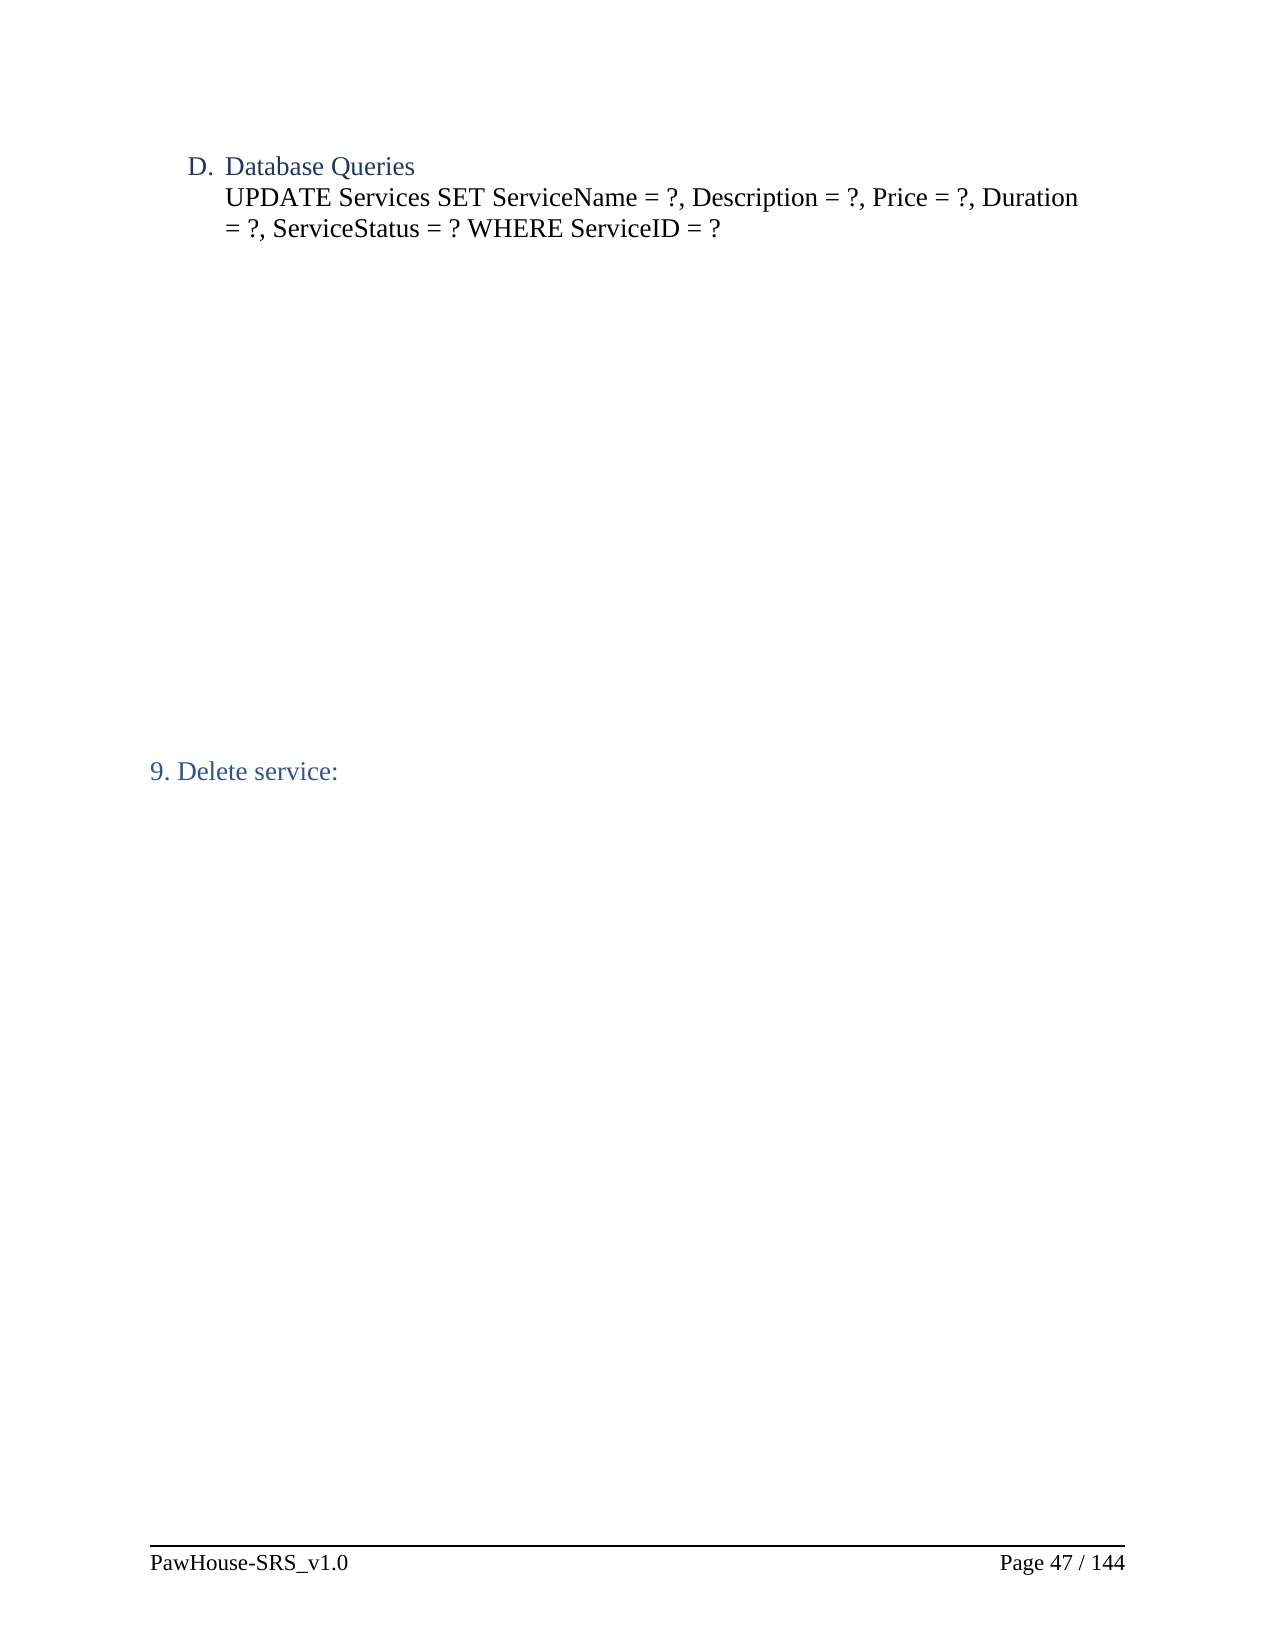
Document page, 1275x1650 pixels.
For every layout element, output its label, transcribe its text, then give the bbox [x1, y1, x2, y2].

text UPDATE Services SET ServiceName = ?, Description = ?, Price = ?, Duration = ?, ServiceStatus = ? WHERE ServiceID = ? [225, 181, 1125, 243]
subtitle Database Queries [187, 150, 1125, 181]
subtitle 9. Delete service: [150, 755, 1125, 786]
